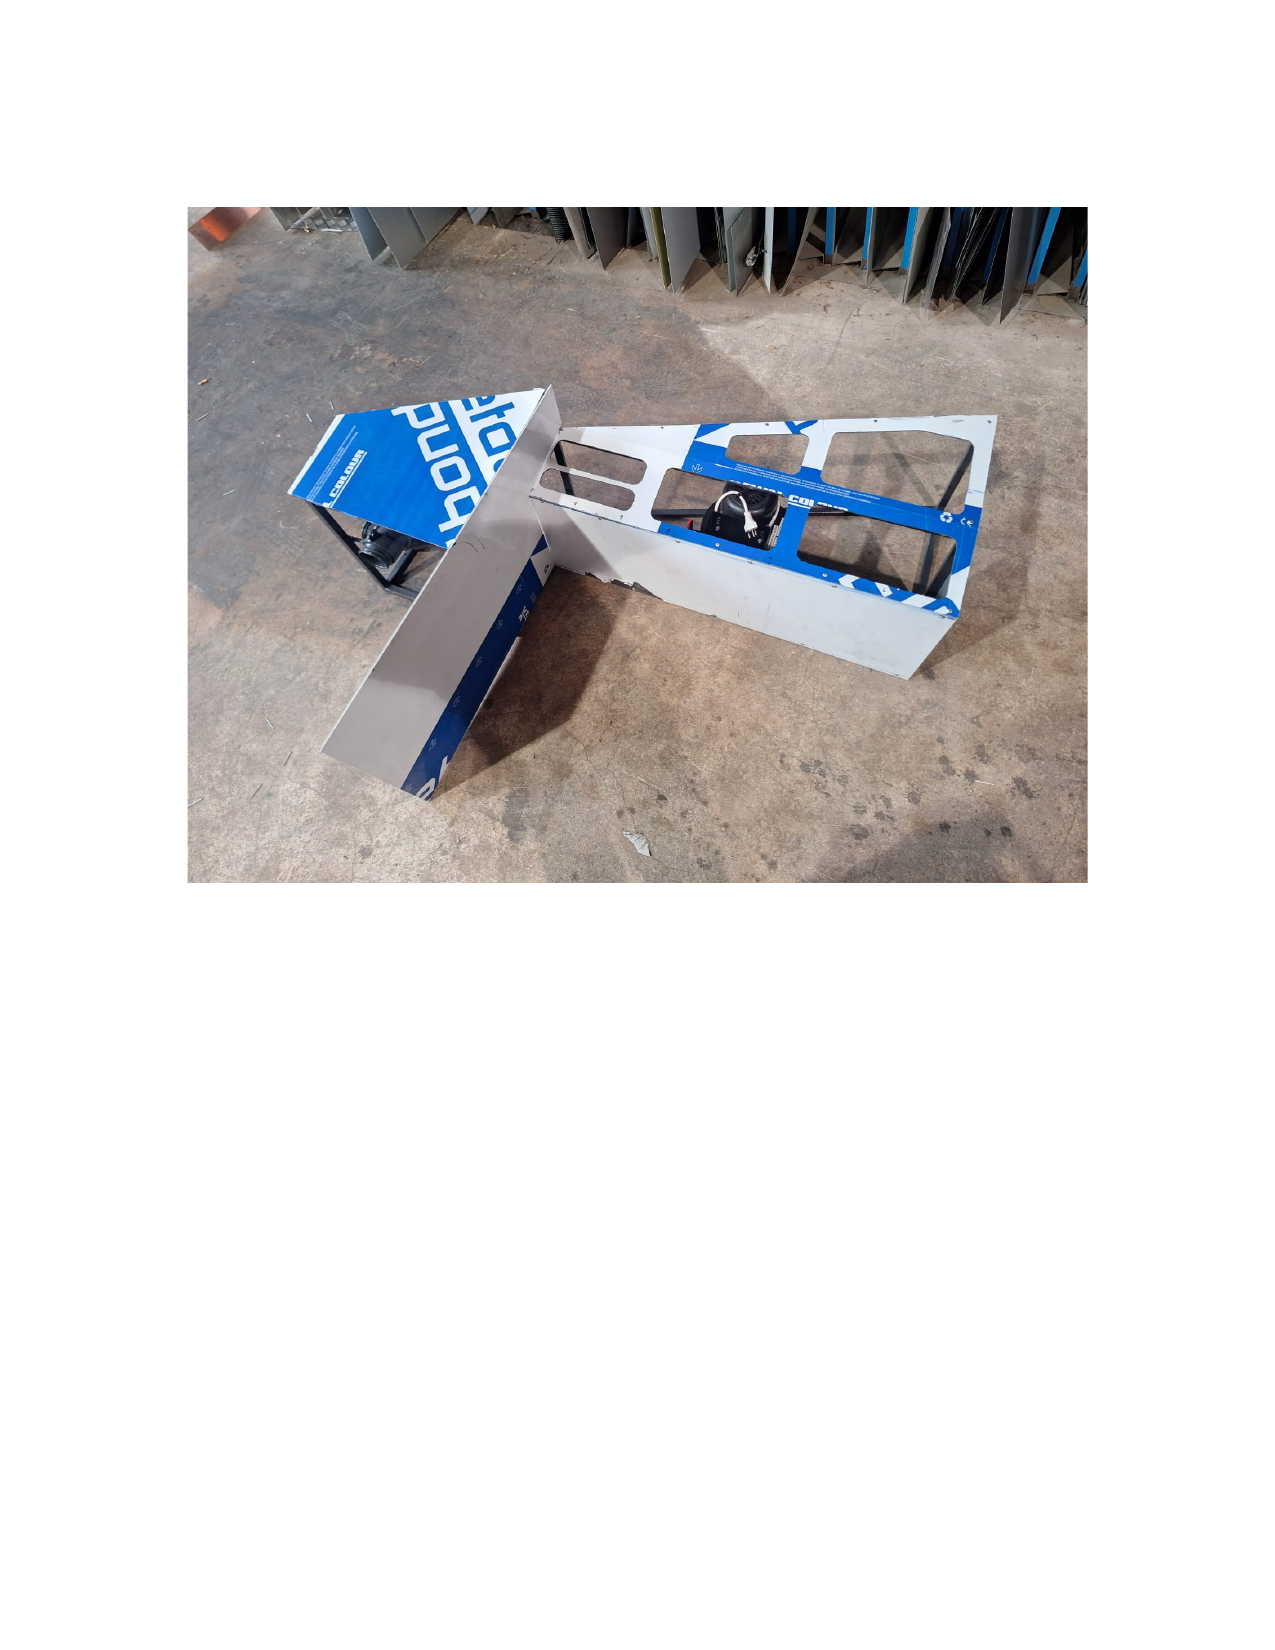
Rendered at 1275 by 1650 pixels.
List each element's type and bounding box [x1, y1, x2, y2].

picture [187, 207, 1088, 883]
